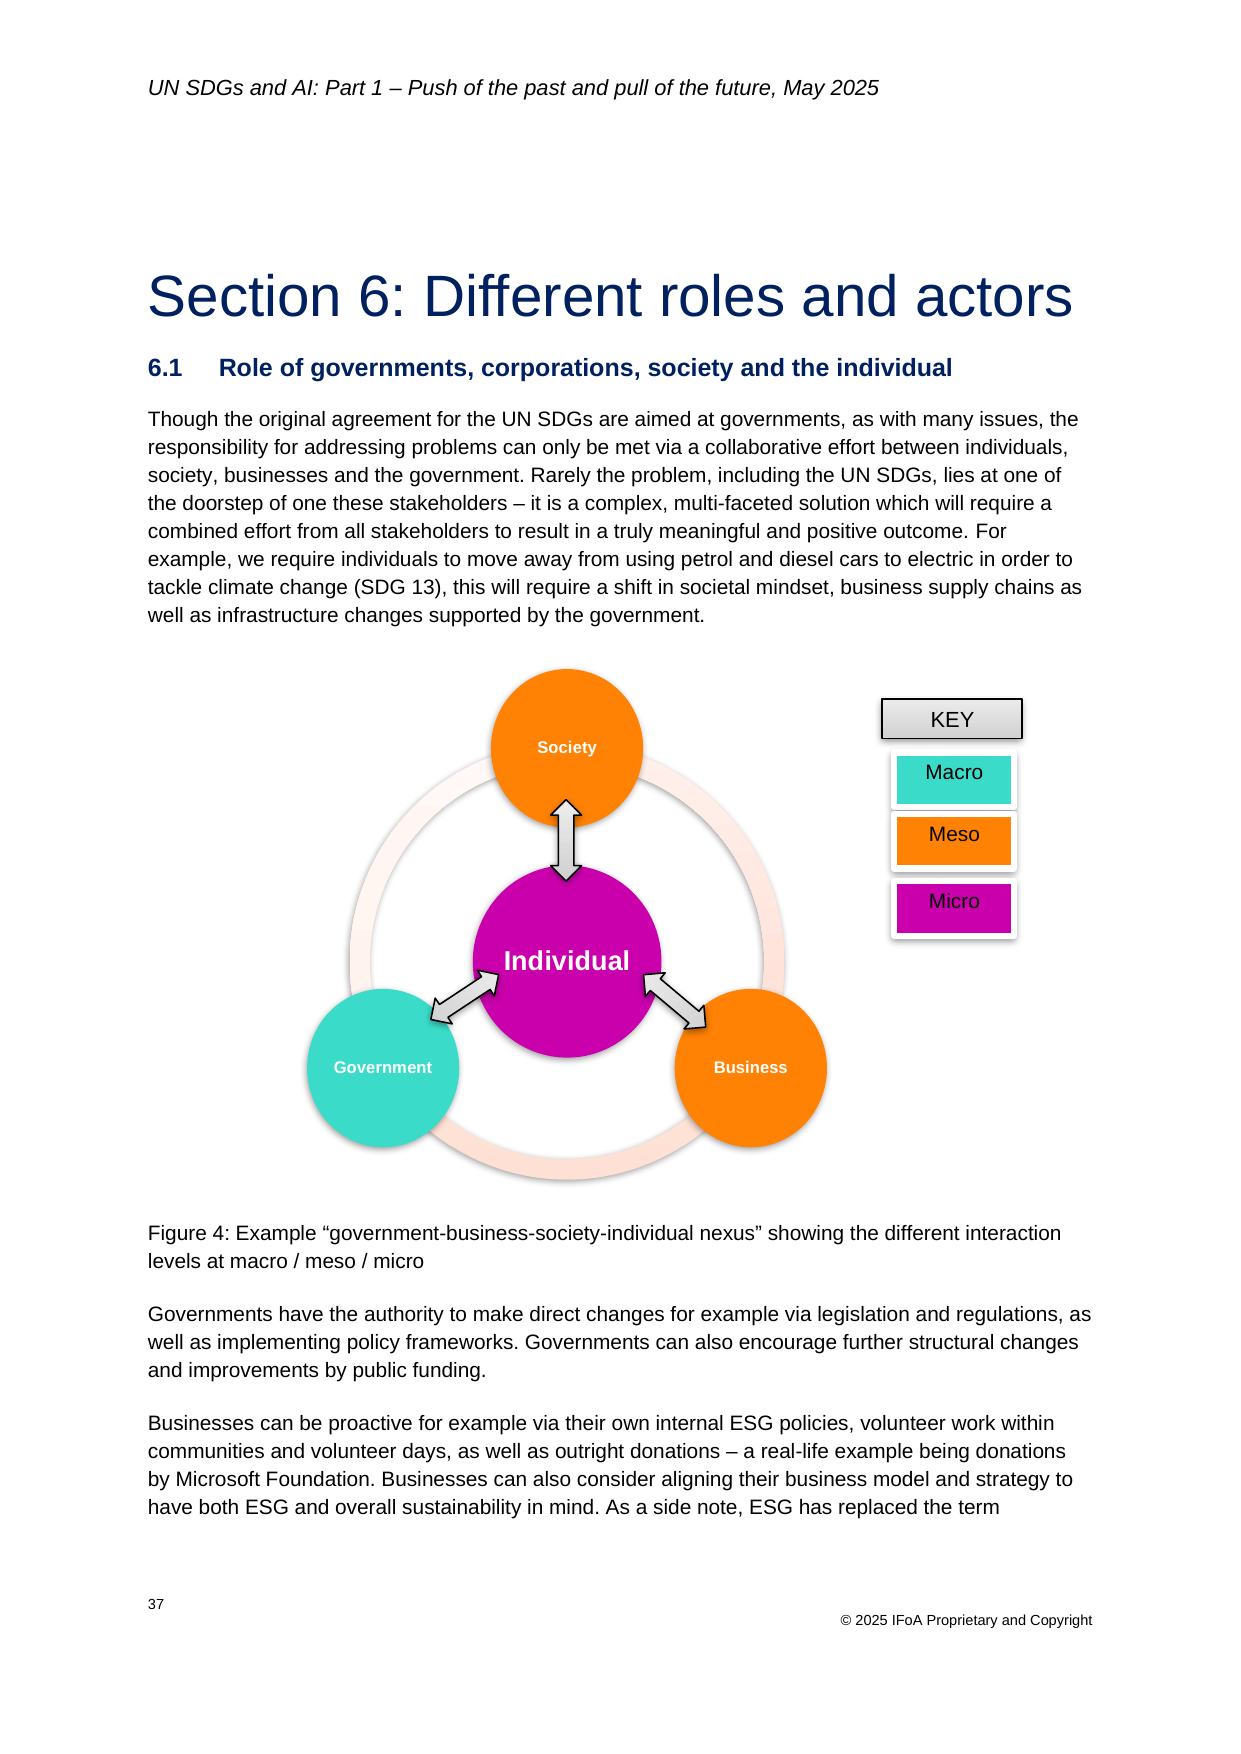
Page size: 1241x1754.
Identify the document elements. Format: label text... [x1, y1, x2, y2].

text Figure 4: Example “government-business-society-individual nexus” showing the different interaction levels at macro / meso / micro [148, 1220, 1092, 1272]
subtitle Different roles and actors [148, 261, 1092, 328]
text Governments have the authority to make direct changes for example via legislation and regulations, as well as implementing policy frameworks. Governments can also encourage further structural changes and improvements by public funding. [148, 1301, 1092, 1381]
text Though the original agreement for the UN SDGs are aimed at governments, as with many issues, the responsibility for addressing problems can only be met via a collaborative effort between individuals, society, businesses and the government. Rarely the problem, including the UN SDGs, lies at one of the doorstep of one these stakeholders – it is a complex, multi-faceted solution which will require a combined effort from all stakeholders to result in a truly meaningful and positive outcome. For example, we require individuals to move away from using petrol and diesel cars to electric in order to tackle climate change (SDG 13), this will require a shift in societal mindset, business supply chains as well as infrastructure changes supported by the government. [148, 407, 1092, 627]
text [148, 1411, 1092, 1518]
subtitle Role of governments, corporations, society and the individual [148, 353, 1092, 382]
